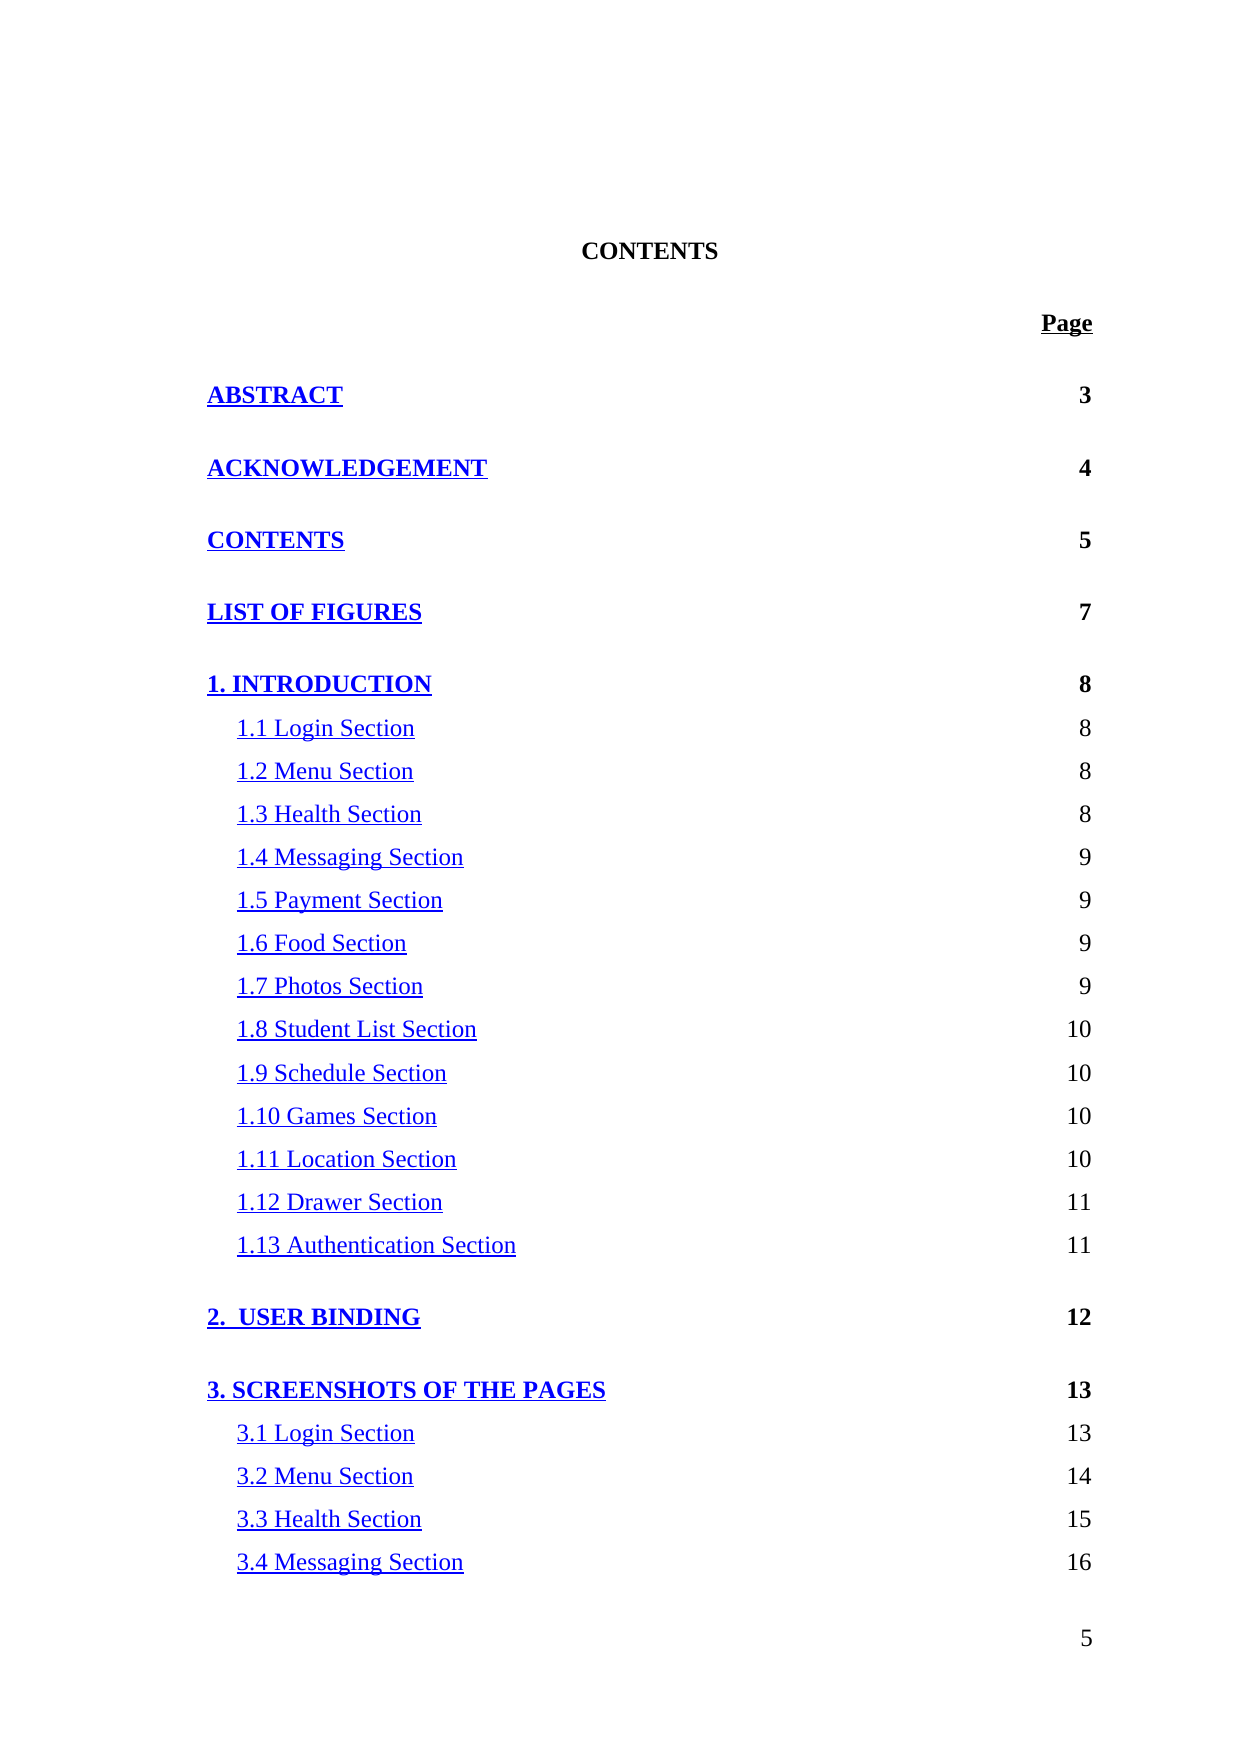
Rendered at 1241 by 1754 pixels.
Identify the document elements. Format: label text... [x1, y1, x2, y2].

text CONTENTS [207, 236, 1092, 265]
text Page [207, 308, 1092, 337]
